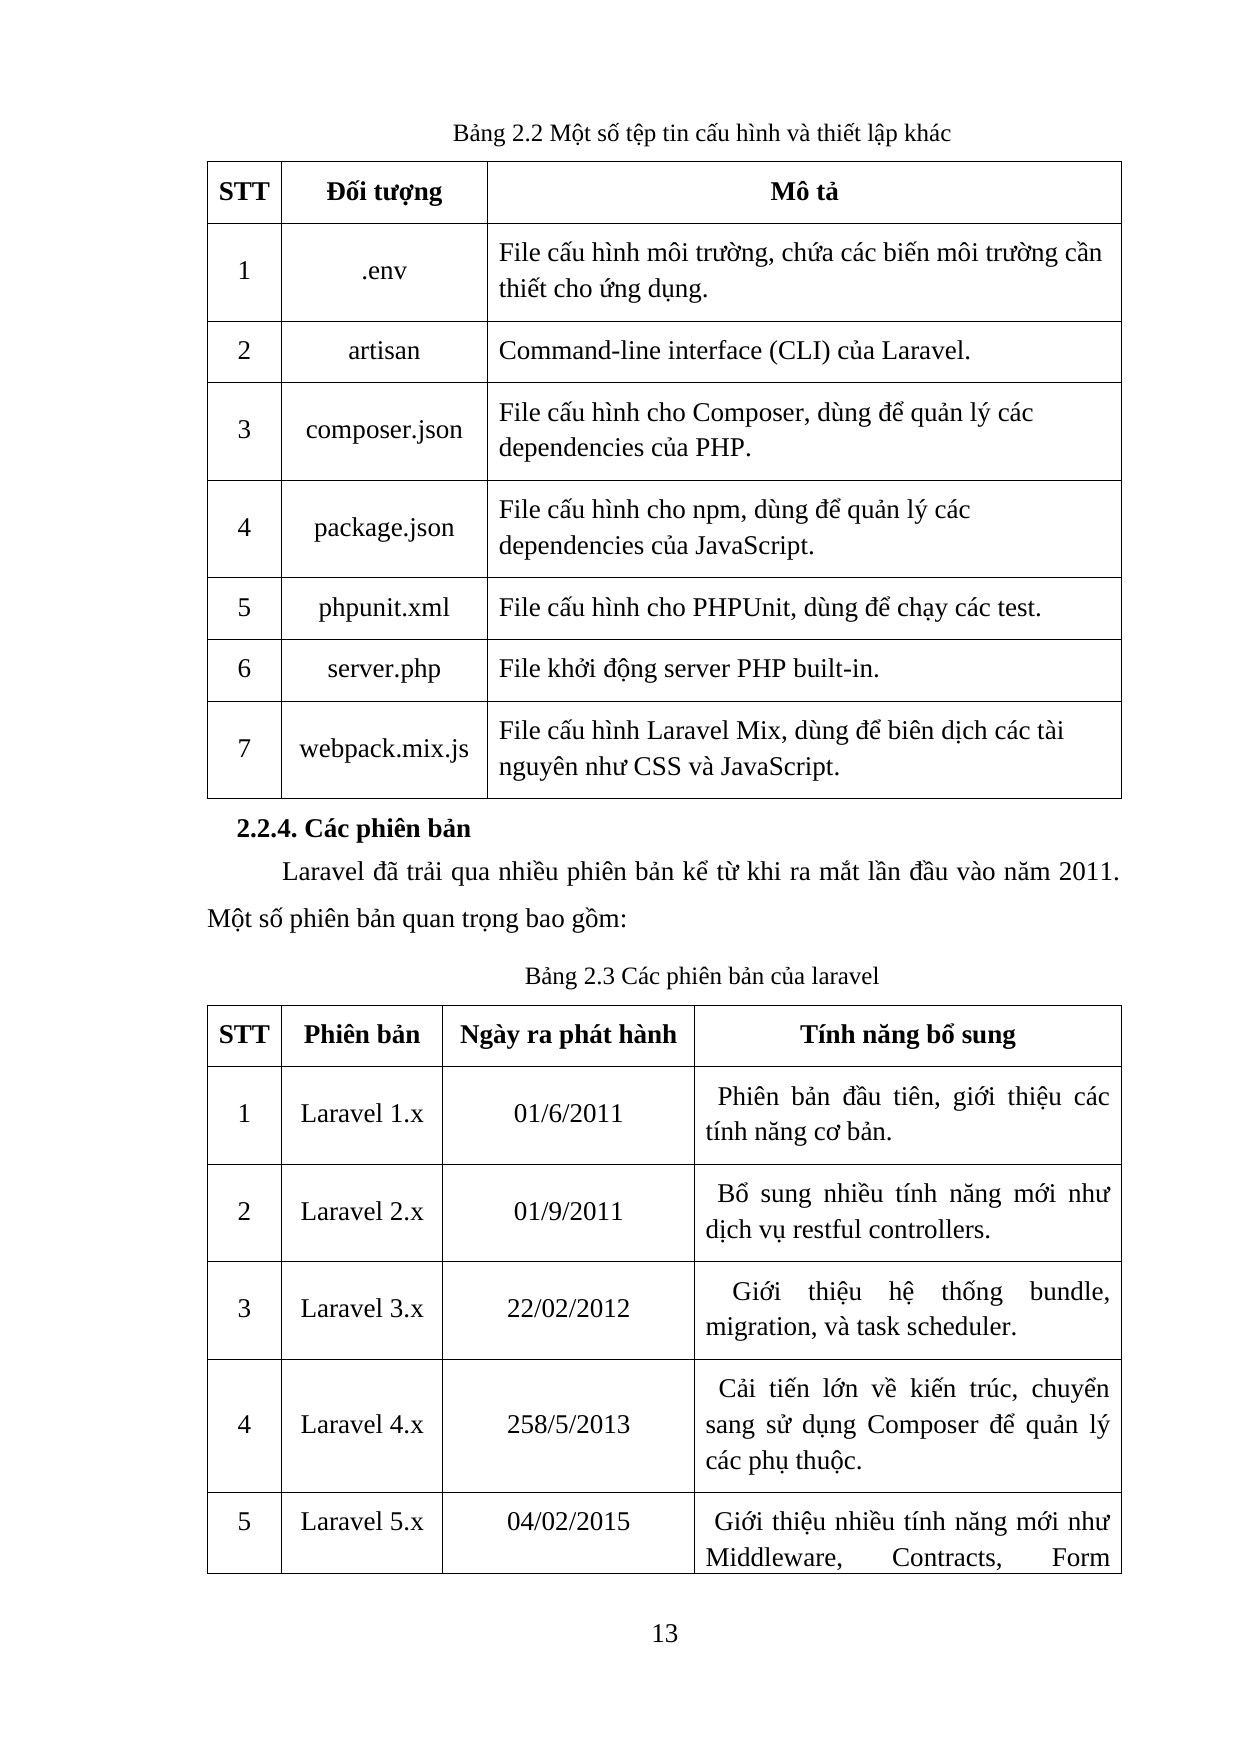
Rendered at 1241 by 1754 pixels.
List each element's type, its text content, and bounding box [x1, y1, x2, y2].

table_cell Laravel 3.x [282, 1262, 442, 1359]
table_cell 04/02/2015 [443, 1493, 694, 1572]
table_cell Cải tiến lớn về kiến trúc, chuyển sang sử dụng Composer để quản lý các phụ thuộc. [695, 1360, 1121, 1492]
table_header Tính năng bổ sung [695, 1006, 1121, 1066]
table_cell server.php [282, 640, 487, 701]
table_cell 5 [208, 578, 281, 639]
text Bảng 2.2 Một số tệp tin cấu hình và thiết lập khác [207, 118, 1122, 147]
table_cell File cấu hình môi trường, chứa các biến môi trường cần thiết cho ứng dụng. [488, 224, 1121, 321]
table_header Mô tả [488, 162, 1121, 223]
table_header STT [208, 162, 281, 223]
table_cell Laravel 1.x [282, 1067, 442, 1164]
table_cell 7 [208, 702, 281, 798]
table_header STT [208, 1006, 281, 1066]
table_cell 6 [208, 640, 281, 701]
table_cell Giới thiệu hệ thống bundle, migration, và task scheduler. [695, 1262, 1121, 1359]
table_cell phpunit.xml [282, 578, 487, 639]
table_cell 1 [208, 224, 281, 321]
table_cell artisan [282, 322, 487, 382]
table_cell File cấu hình cho Composer, dùng để quản lý các dependencies của PHP. [488, 383, 1121, 480]
table_cell 258/5/2013 [443, 1360, 694, 1492]
table_cell Laravel 4.x [282, 1360, 442, 1492]
table_cell Laravel 2.x [282, 1165, 442, 1261]
table_cell webpack.mix.js [282, 702, 487, 798]
subtitle Các phiên bản [236, 812, 1122, 843]
table_cell 3 [208, 383, 281, 480]
table_cell Command-line interface (CLI) của Laravel. [488, 322, 1121, 382]
table_cell 4 [208, 481, 281, 577]
table_header Ngày ra phát hành [443, 1006, 694, 1066]
table_cell Phiên bản đầu tiên, giới thiệu các tính năng cơ bản. [695, 1067, 1121, 1164]
table_cell 2 [208, 1165, 281, 1261]
table_cell composer.json [282, 383, 487, 480]
table_cell File khởi động server PHP built-in. [488, 640, 1121, 701]
text Bảng 2.3 Các phiên bản của laravel [207, 961, 1122, 990]
table_cell 5 [208, 1493, 281, 1572]
table_cell 1 [208, 1067, 281, 1164]
table_cell 4 [208, 1360, 281, 1492]
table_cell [695, 1493, 1121, 1572]
table_cell File cấu hình cho npm, dùng để quản lý các dependencies của JavaScript. [488, 481, 1121, 577]
text Laravel đã trải qua nhiều phiên bản kể từ khi ra mắt lần đầu vào năm 2011. Một số phiên bản quan trọng bao gồm: [207, 856, 1122, 933]
table_cell 2 [208, 322, 281, 382]
table_cell 3 [208, 1262, 281, 1359]
table_cell Laravel 5.x [282, 1493, 442, 1572]
table_cell File cấu hình cho PHPUnit, dùng để chạy các test. [488, 578, 1121, 639]
table_header Đối tượng [282, 162, 487, 223]
table_cell 01/6/2011 [443, 1067, 694, 1164]
table_cell package.json [282, 481, 487, 577]
table_cell .env [282, 224, 487, 321]
table_cell File cấu hình Laravel Mix, dùng để biên dịch các tài nguyên như CSS và JavaScript. [488, 702, 1121, 798]
table_cell 22/02/2012 [443, 1262, 694, 1359]
table_header Phiên bản [282, 1006, 442, 1066]
table_cell Bổ sung nhiều tính năng mới như dịch vụ restful controllers. [695, 1165, 1121, 1261]
table_cell 01/9/2011 [443, 1165, 694, 1261]
